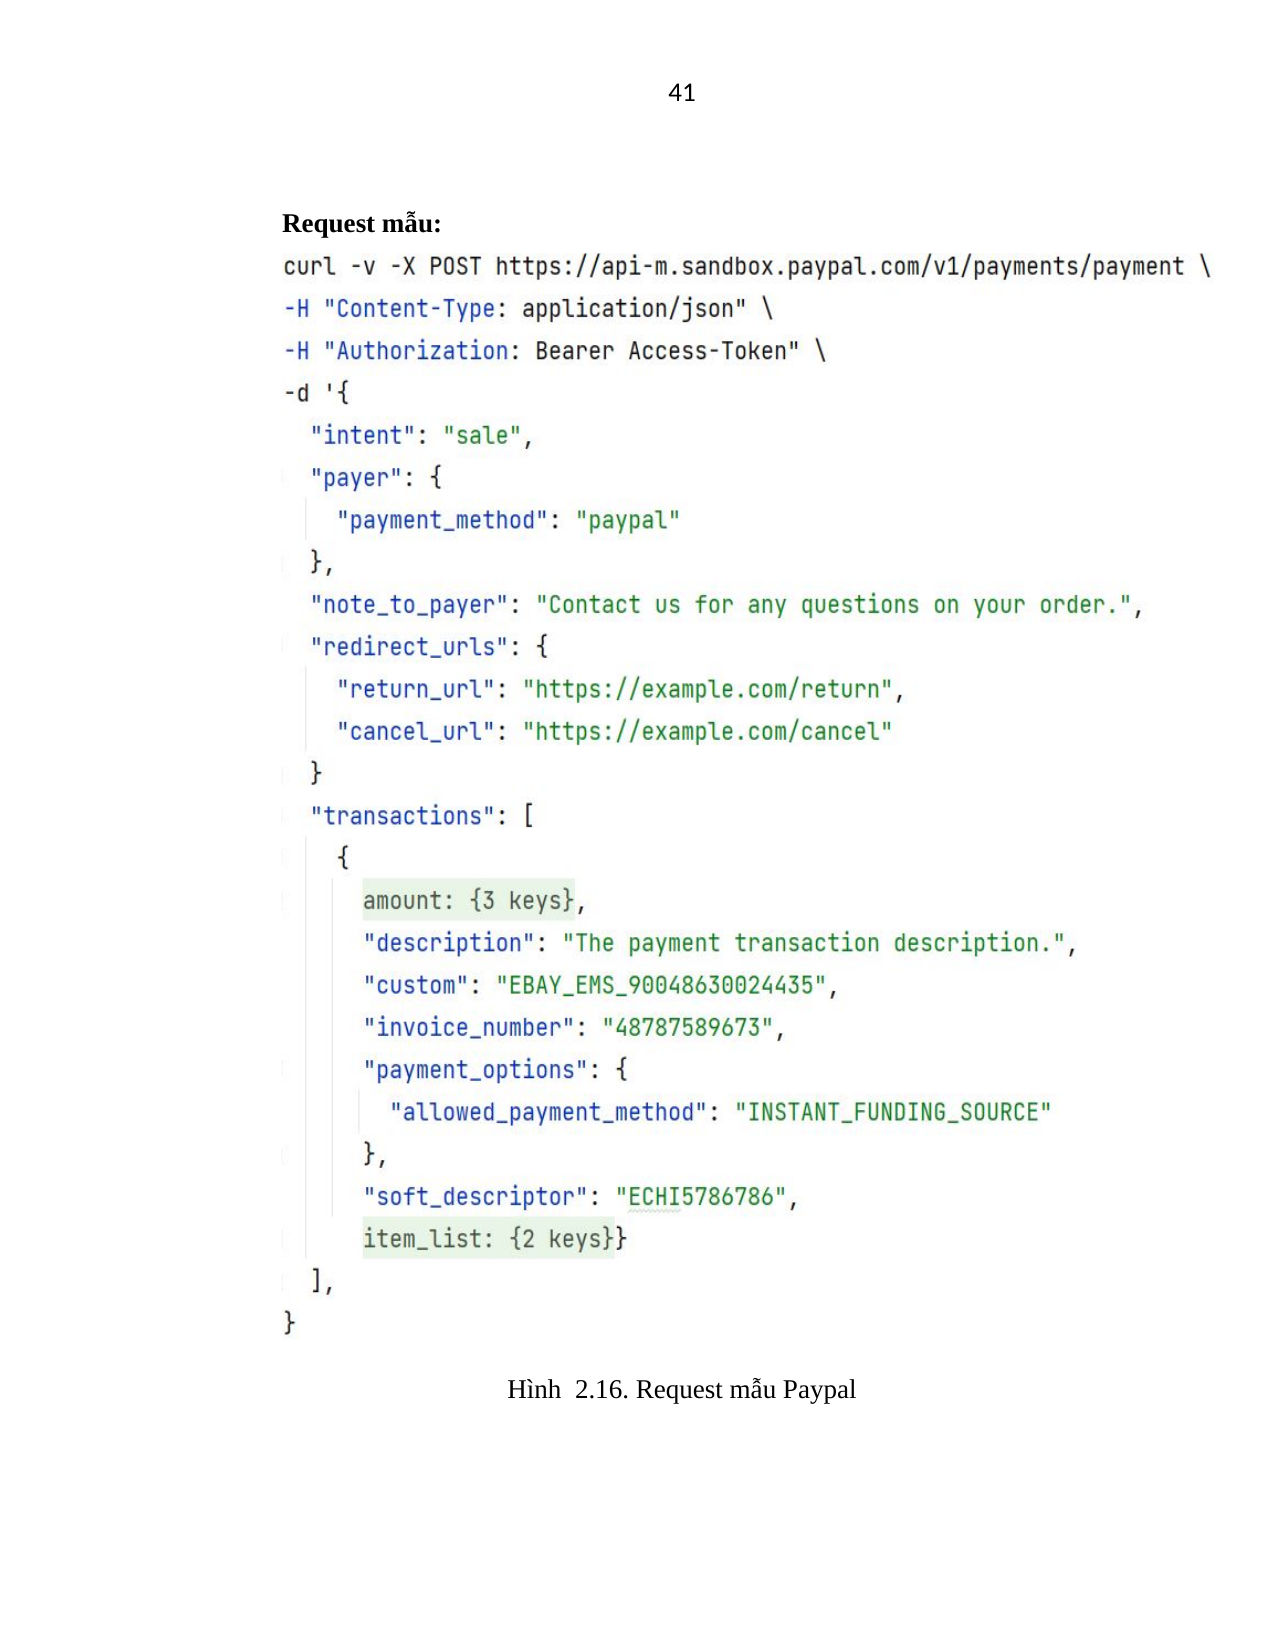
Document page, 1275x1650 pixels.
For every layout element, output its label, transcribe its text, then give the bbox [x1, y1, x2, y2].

list Request mẫu: [282, 207, 1157, 253]
picture [281, 253, 1215, 1341]
